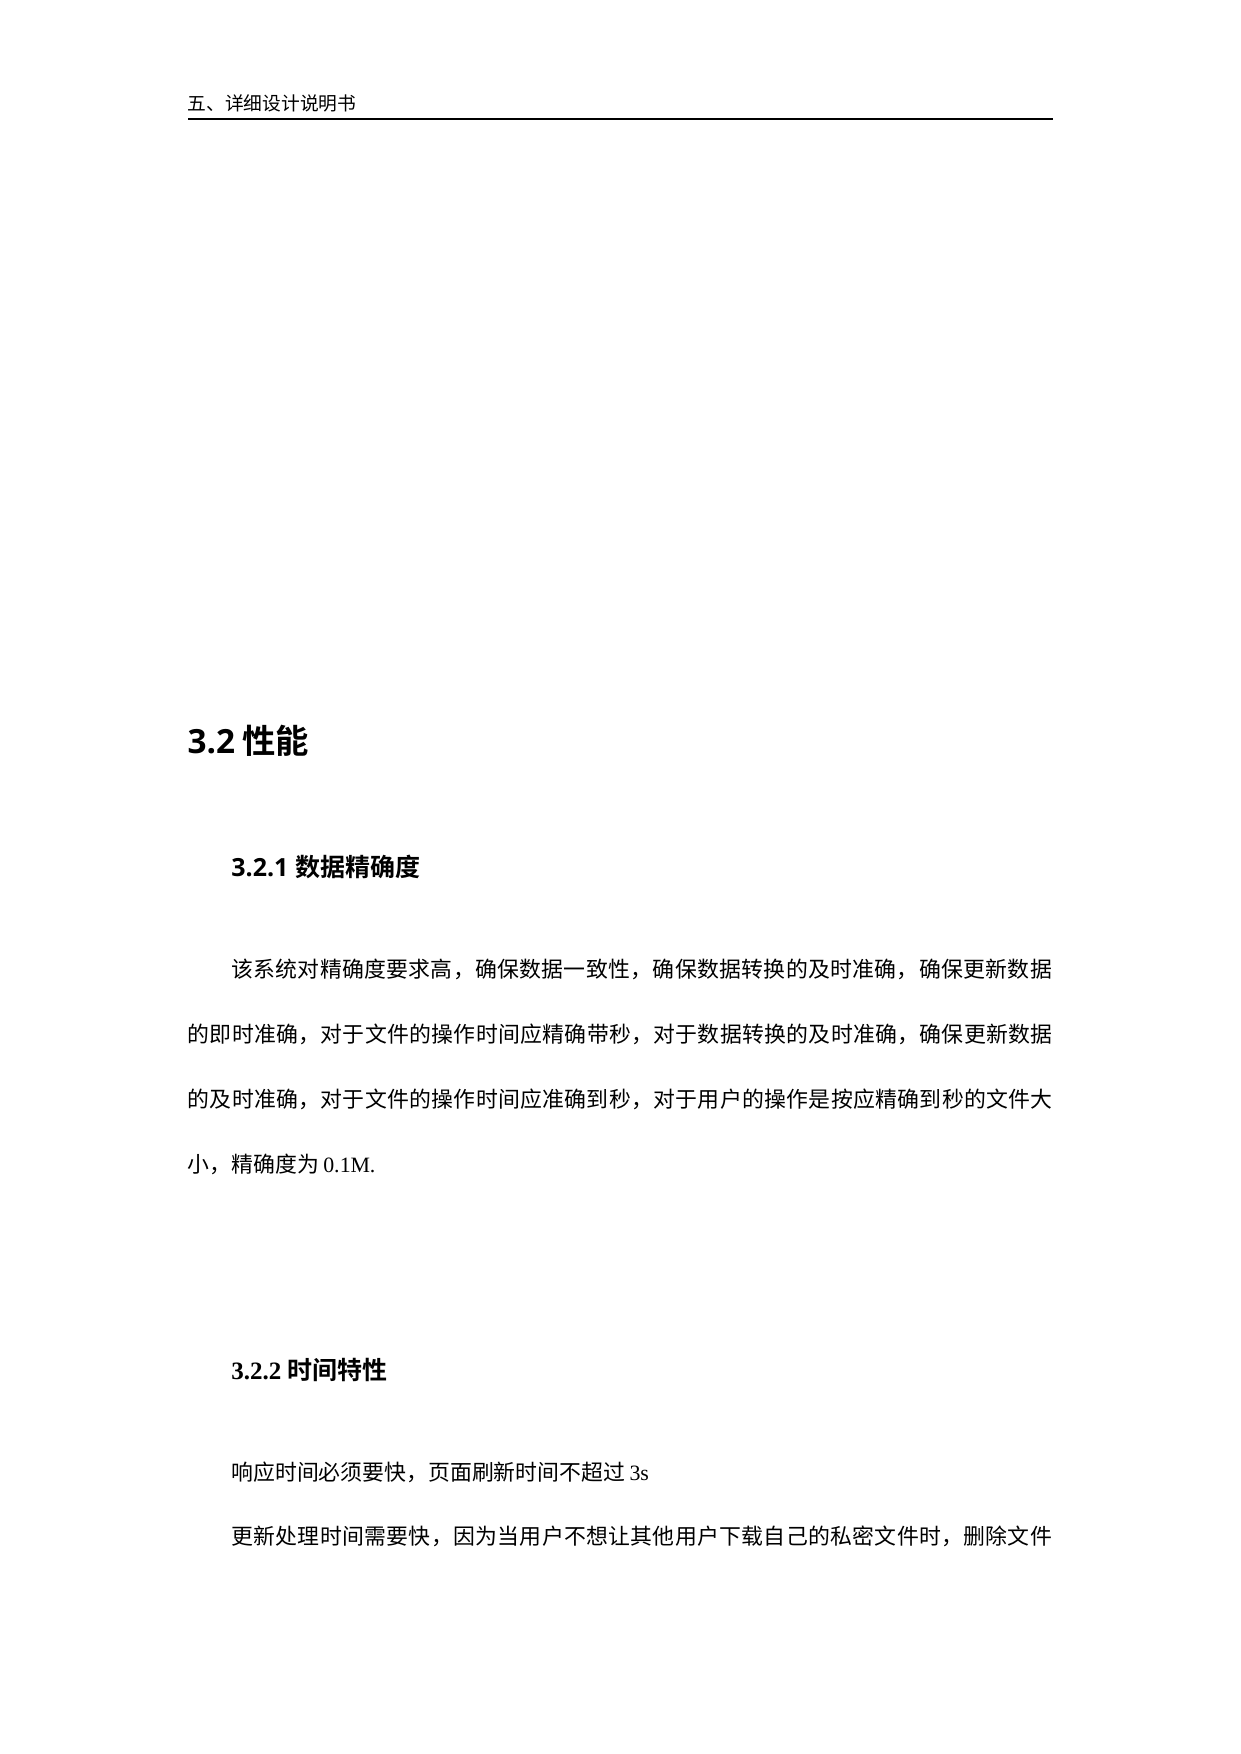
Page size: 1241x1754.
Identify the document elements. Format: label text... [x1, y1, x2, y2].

subtitle 3.2.2 时间特性 [187, 1336, 1053, 1401]
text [187, 1518, 1053, 1551]
subtitle 3.2性能 [187, 706, 1053, 771]
text 响应时间必须要快，页面刷新时间不超过3s [187, 1454, 1053, 1487]
subtitle 3.2.1 数据精确度 [187, 833, 1053, 898]
text 该系统对精确度要求高，确保数据一致性，确保数据转换的及时准确，确保更新数据的即时准确，对于文件的操作时间应精确带秒，对于数据转换的及时准确，确保更新数据的及时准确，对于文件的操作时间应准确到秒，对于用户的操作是按应精确到秒的文件大小，精确度为0.1M. [187, 952, 1053, 1179]
